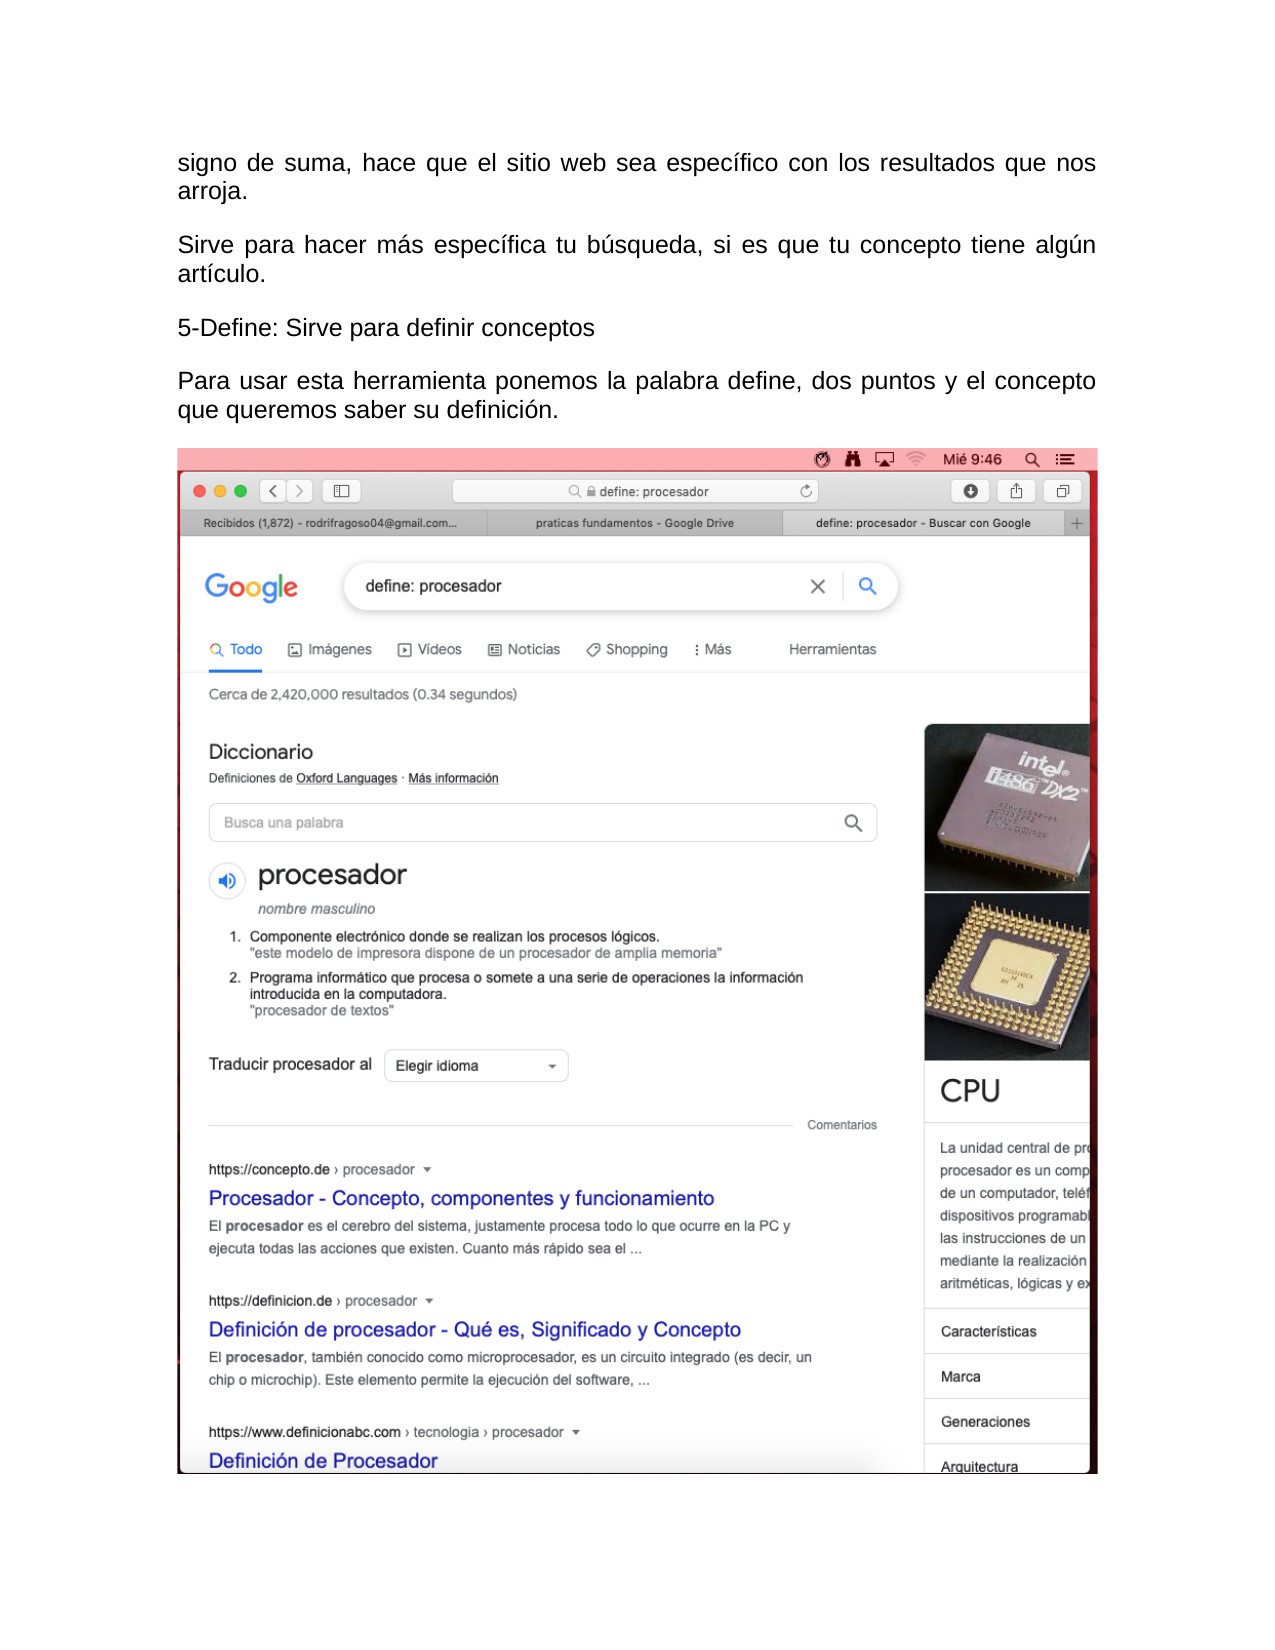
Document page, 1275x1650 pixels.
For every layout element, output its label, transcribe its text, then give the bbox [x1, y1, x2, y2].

text 5-Define: Sirve para definir conceptos [177, 313, 1098, 341]
picture [177, 448, 1098, 1474]
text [177, 148, 1098, 205]
text Sirve para hacer más específica tu búsqueda, si es que tu concepto tiene algún artículo. [177, 230, 1098, 288]
text Para usar esta herramienta ponemos la palabra define, dos puntos y el concepto que queremos saber su definición. [177, 366, 1098, 424]
